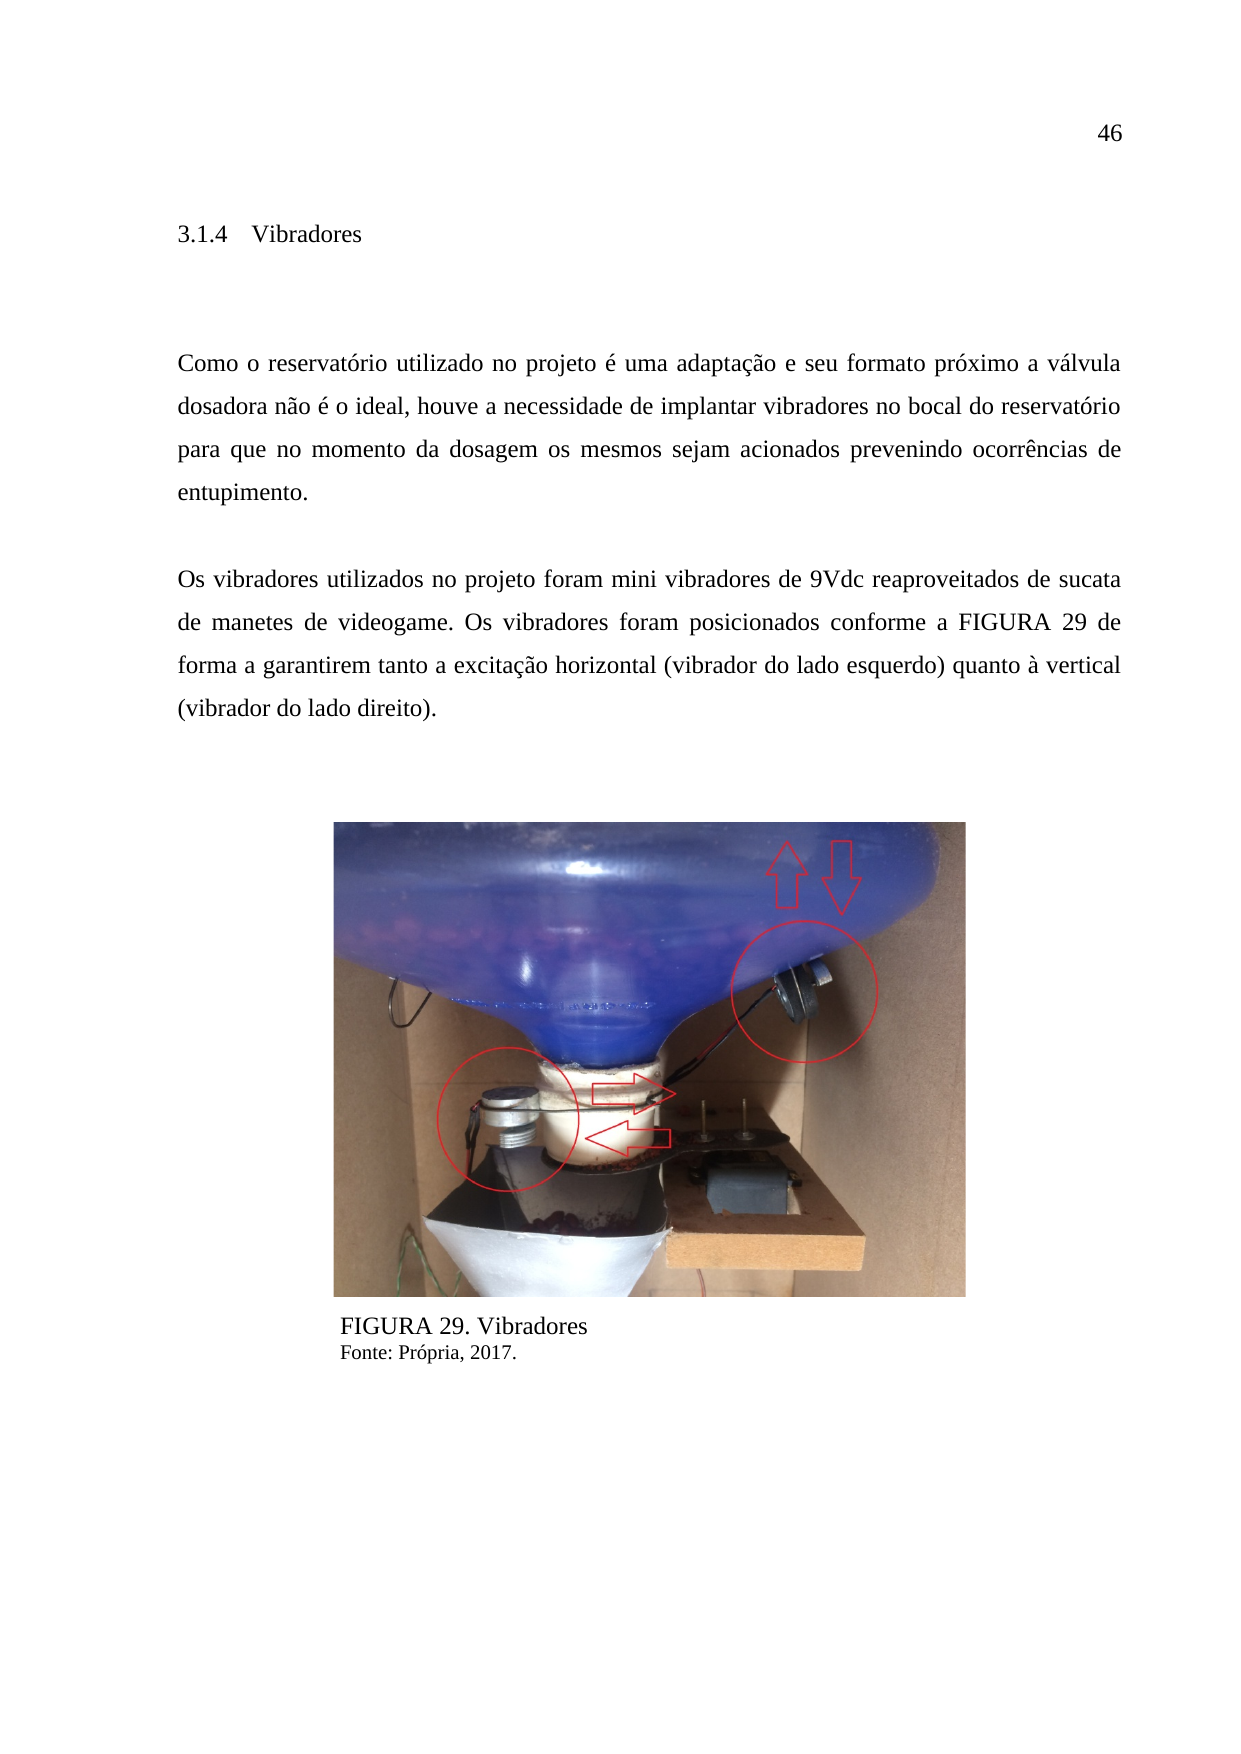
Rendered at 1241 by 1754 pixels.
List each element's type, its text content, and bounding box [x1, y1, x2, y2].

text Como o reservatório utilizado no projeto é uma adaptação e seu formato próximo a válvula dosadora não é o ideal, houve a necessidade de implantar vibradores no bocal do reservatório para que no momento da dosagem os mesmos sejam acionados prevenindo ocorrências de entupimento. [177, 348, 1122, 506]
subtitle 3.1.4 Vibradores [177, 219, 1122, 247]
text Fonte: Própria, 2017. [340, 1340, 1122, 1364]
picture [333, 822, 966, 1297]
text Os vibradores utilizados no projeto foram mini vibradores de 9Vdc reaproveitados de sucata de manetes de videogame. Os vibradores foram posicionados conforme a FIGURA 29 de forma a garantirem tanto a excitação horizontal (vibrador do lado esquerdo) quanto à vertical (vibrador do lado direito). [177, 564, 1122, 722]
text FIGURA 29. Vibradores [340, 1311, 1122, 1340]
